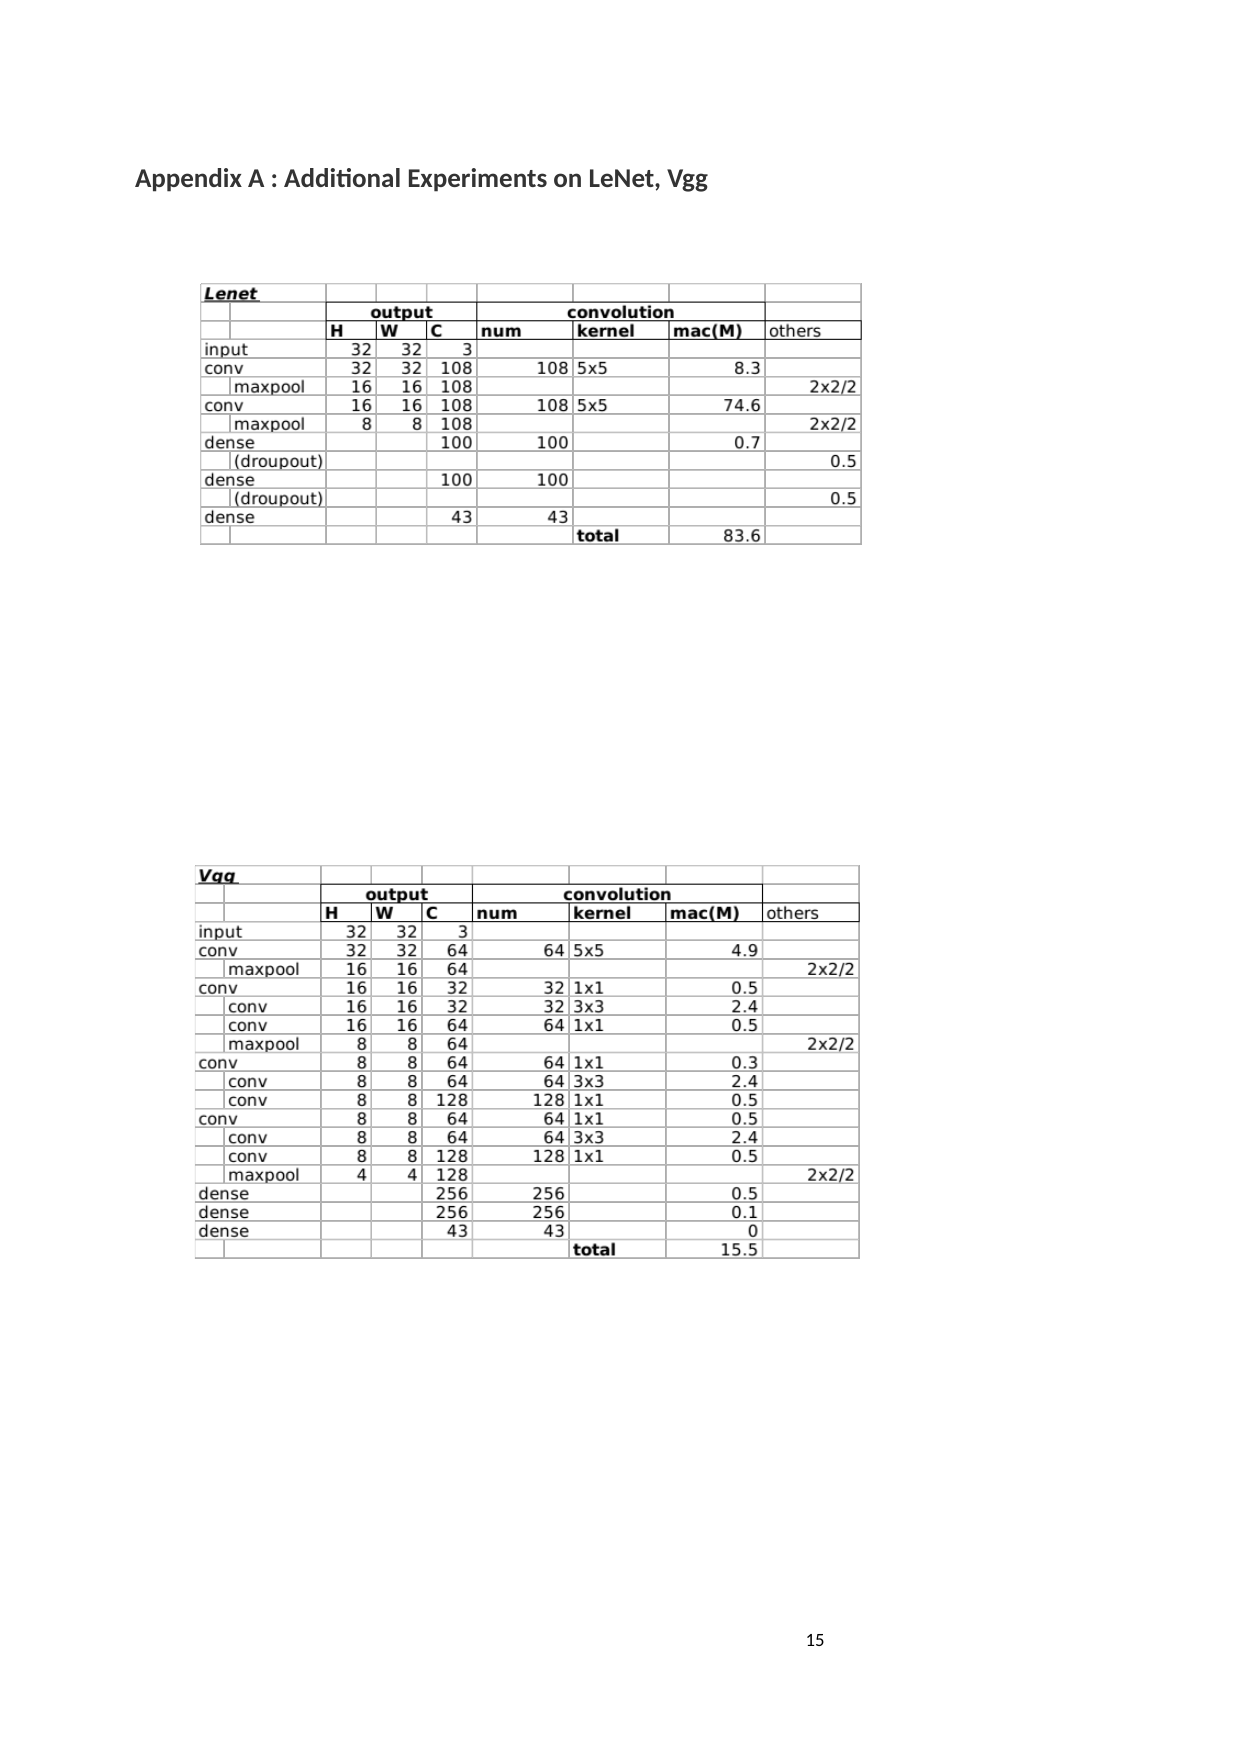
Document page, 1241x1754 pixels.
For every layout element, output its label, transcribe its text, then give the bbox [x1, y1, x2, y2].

picture [200, 283, 864, 547]
picture [194, 865, 862, 1261]
list Appendix A : Additional Experiments on LeNet, Vgg [135, 146, 1106, 211]
